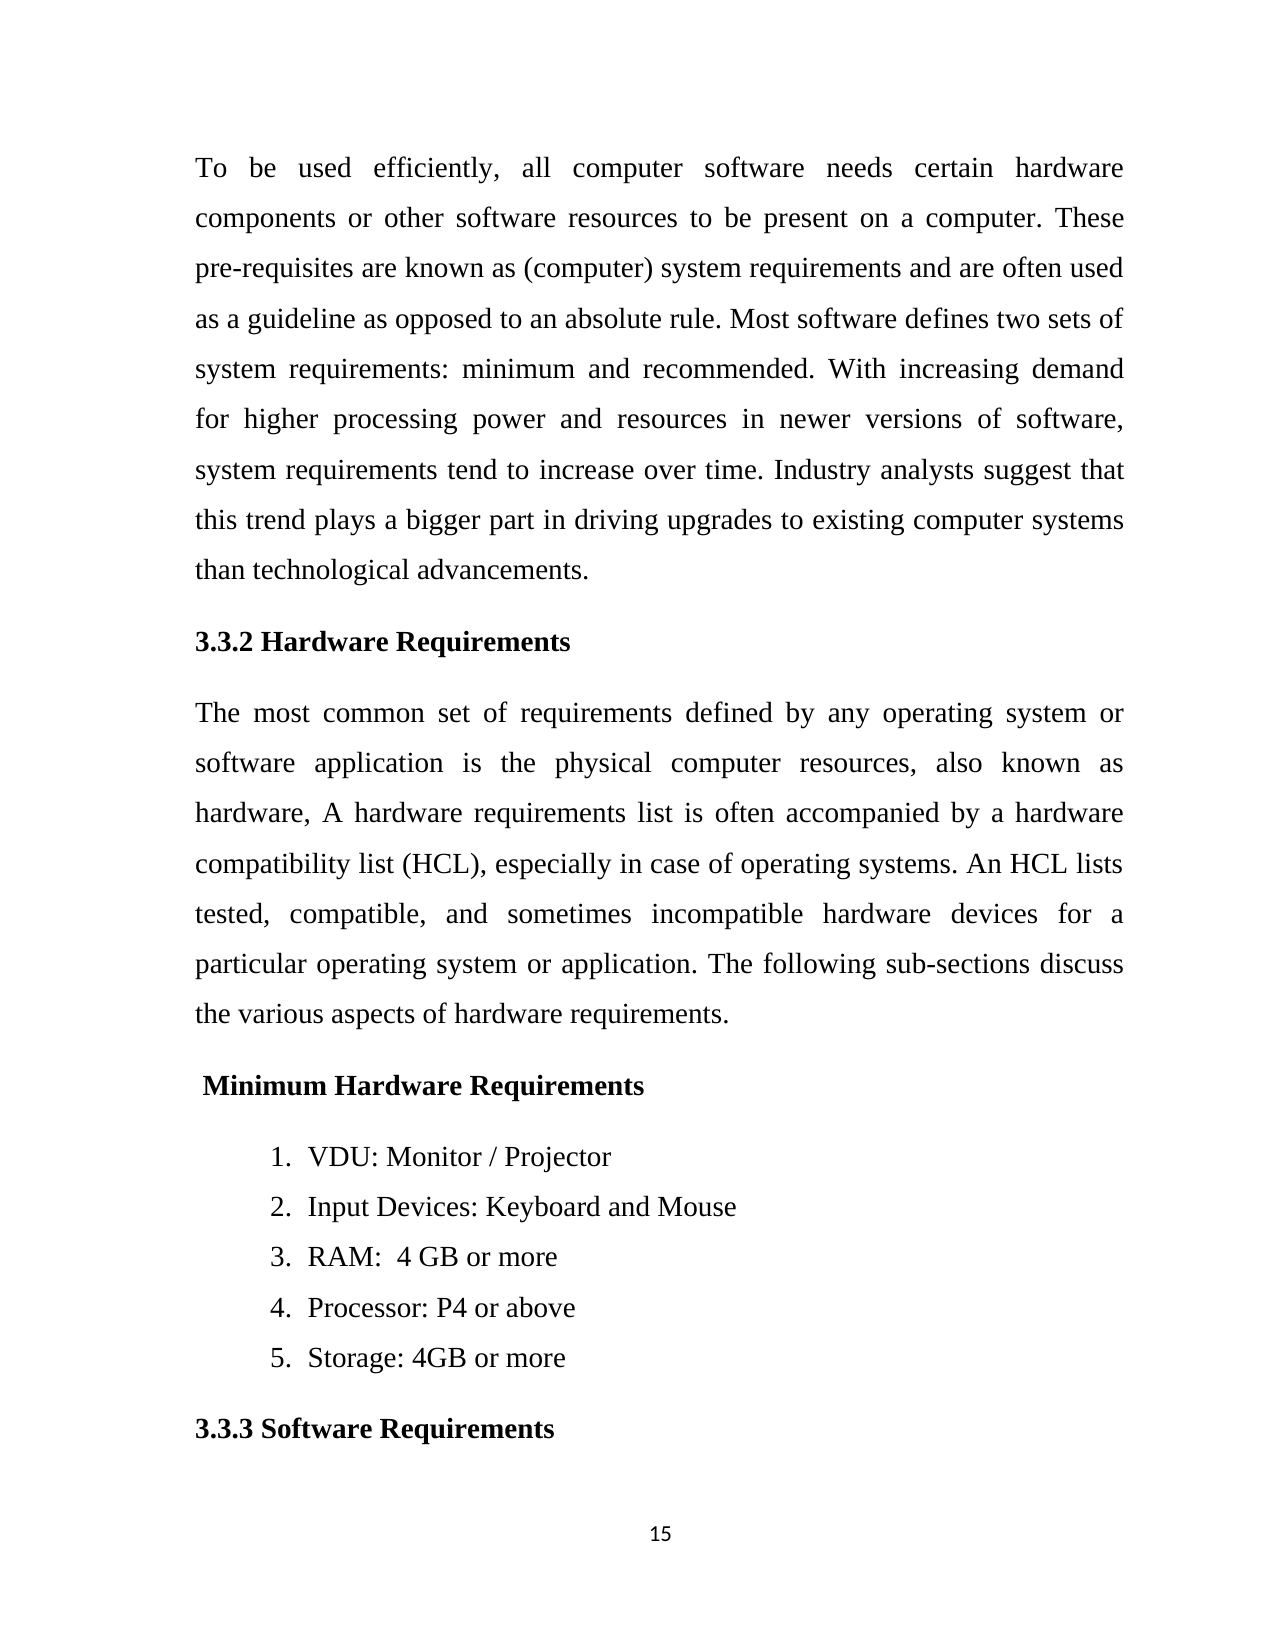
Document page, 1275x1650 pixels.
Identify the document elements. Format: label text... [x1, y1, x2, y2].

list RAM: 4 GB or more [270, 1239, 1125, 1273]
text To be used efficiently, all computer software needs certain hardware components or other software resources to be present on a computer. These pre-requisites are known as (computer) system requirements and are often used as a guideline as opposed to an absolute rule. Most software defines two sets of system requirements: minimum and recommended. With increasing demand for higher processing power and resources in newer versions of software, system requirements tend to increase over time. Industry analysts suggest that this trend plays a bigger part in driving upgrades to existing computer systems than technological advancements. [195, 150, 1125, 586]
text Minimum Hardware Requirements [195, 1068, 1125, 1101]
list Processor: P4 or above [270, 1290, 1125, 1323]
list Input Devices: Keyboard and Mouse [270, 1189, 1125, 1223]
text 3.3.2 Hardware Requirements [195, 624, 1125, 657]
list Storage: 4GB or more [270, 1340, 1125, 1374]
list VDU: Monitor / Projector [270, 1139, 1125, 1172]
text 3.3.3 Software Requirements [195, 1411, 1125, 1445]
text The most common set of requirements defined by any operating system or software application is the physical computer resources, also known as hardware, A hardware requirements list is often accompanied by a hardware compatibility list (HCL), especially in case of operating systems. An HCL lists tested, compatible, and sometimes incompatible hardware devices for a particular operating system or application. The following sub-sections discuss the various aspects of hardware requirements. [195, 695, 1125, 1030]
